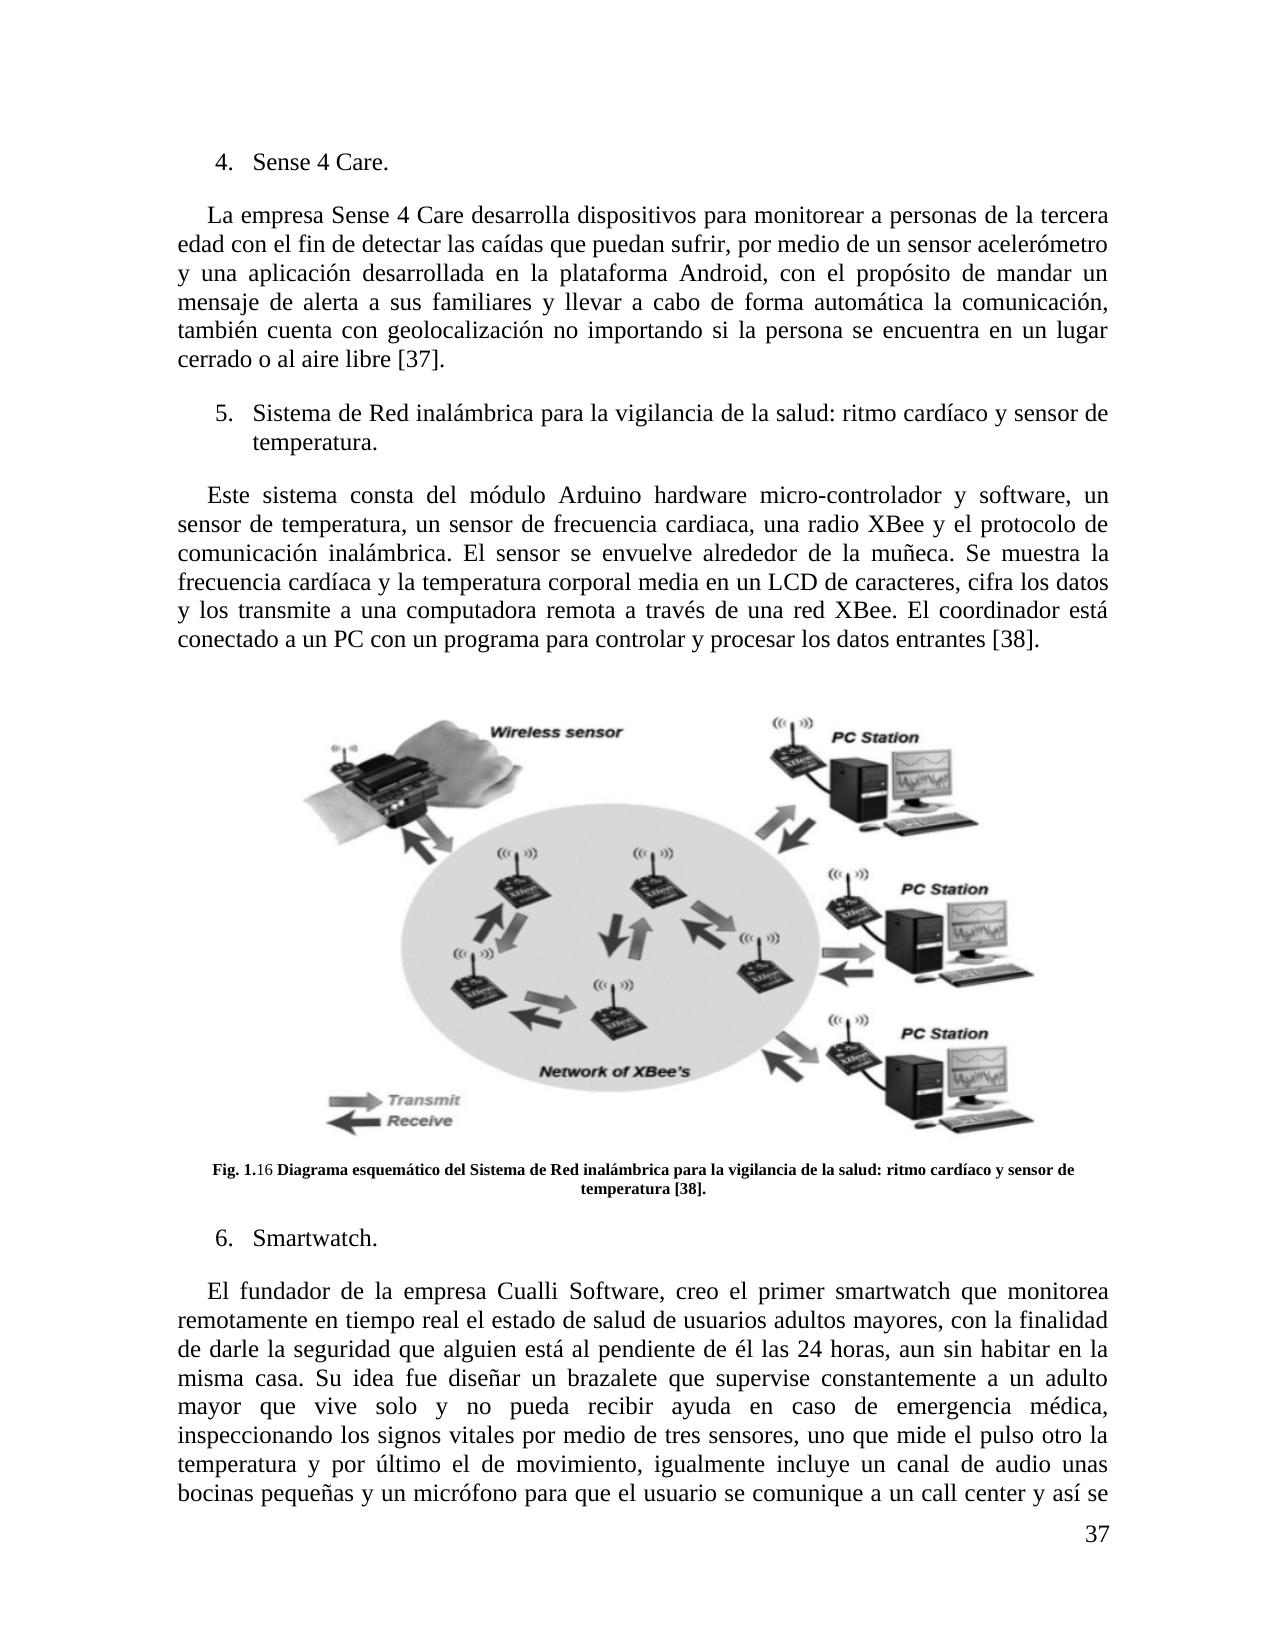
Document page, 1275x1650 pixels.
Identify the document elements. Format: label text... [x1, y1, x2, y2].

list Sistema de Red inalámbrica para la vigilancia de la salud: ritmo cardíaco y sensor de temperatura. [215, 398, 1109, 456]
list Sense 4 Care. [215, 147, 1109, 176]
text La empresa Sense 4 Care desarrolla dispositivos para monitorear a personas de la tercera edad con el fin de detectar las caídas que puedan sufrir, por medio de un sensor acelerómetro y una aplicación desarrollada en la plataforma Android, con el propósito de mandar un mensaje de alerta a sus familiares y llevar a cabo de forma automática la comunicación, también cuenta con geolocalización no importando si la persona se encuentra en un lugar cerrado o al aire libre [37]. [177, 201, 1109, 373]
picture [246, 706, 1079, 1160]
text Fig. 1. Diagrama esquemático del Sistema de Red inalámbrica para la vigilancia de la salud: ritmo cardíaco y sensor de temperatura [38]. [177, 1159, 1109, 1198]
list Smartwatch. [215, 1223, 1109, 1251]
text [177, 1276, 1109, 1506]
text Este sistema consta del módulo Arduino hardware micro-controlador y software, un sensor de temperatura, un sensor de frecuencia cardiaca, una radio XBee y el protocolo de comunicación inalámbrica. El sensor se envuelve alrededor de la muñeca. Se muestra la frecuencia cardíaca y la temperatura corporal media en un LCD de caracteres, cifra los datos y los transmite a una computadora remota a través de una red XBee. El coordinador está conectado a un PC con un programa para controlar y procesar los datos entrantes [38]. [177, 481, 1109, 653]
